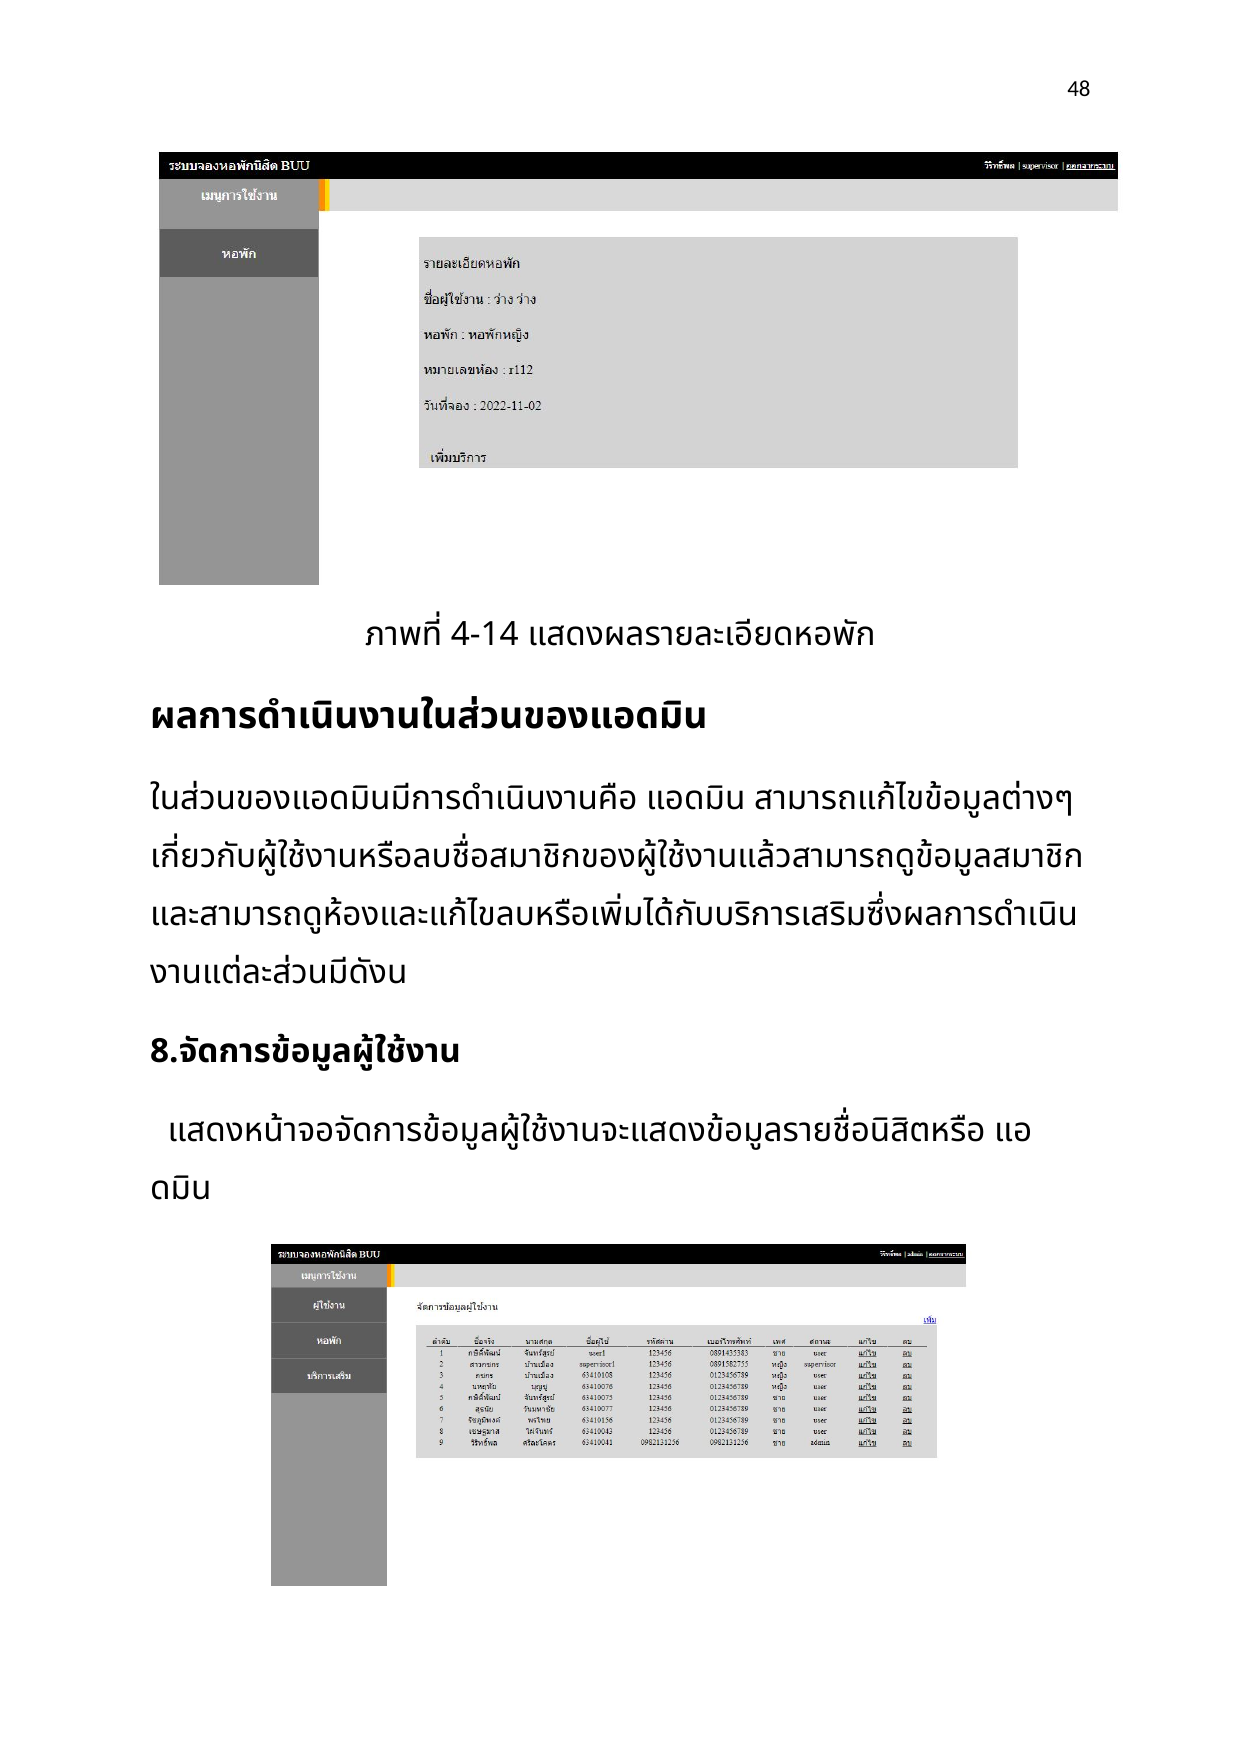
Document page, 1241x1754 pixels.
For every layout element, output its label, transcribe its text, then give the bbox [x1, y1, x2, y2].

text 8.จัดการข้อมูลผู้ใช้งาน [150, 1027, 1090, 1077]
text ภาพที่ 4-14 แสดงผลรายละเอียดหอพัก [150, 609, 1090, 660]
picture [267, 1242, 974, 1586]
text ผลการดำเนินงานในส่วนของแอดมิน [150, 688, 1090, 745]
text ในส่วนของแอดมินมีการดำเนินงานคือ แอดมิน สามารถแก้ไขข้อมูลต่างๆเกี่ยวกับผู้ใช้งานหรือลบชื่อสมาชิกของผู้ใช้งานแล้วสามารถดูข้อมูลสมาชิกและสามารถดูห้องและแก้ไขลบหรือเพิ่มได้กับบริการเสริมซึ่งผลการดำเนินงานแต่ละส่วนมีดังน [150, 774, 1090, 998]
picture [150, 150, 1125, 585]
text แสดงหน้าจอจัดการข้อมูลผู้ใช้งานจะแสดงข้อมูลรายชื่อนิสิตหรือ แอดมิน [150, 1106, 1090, 1214]
